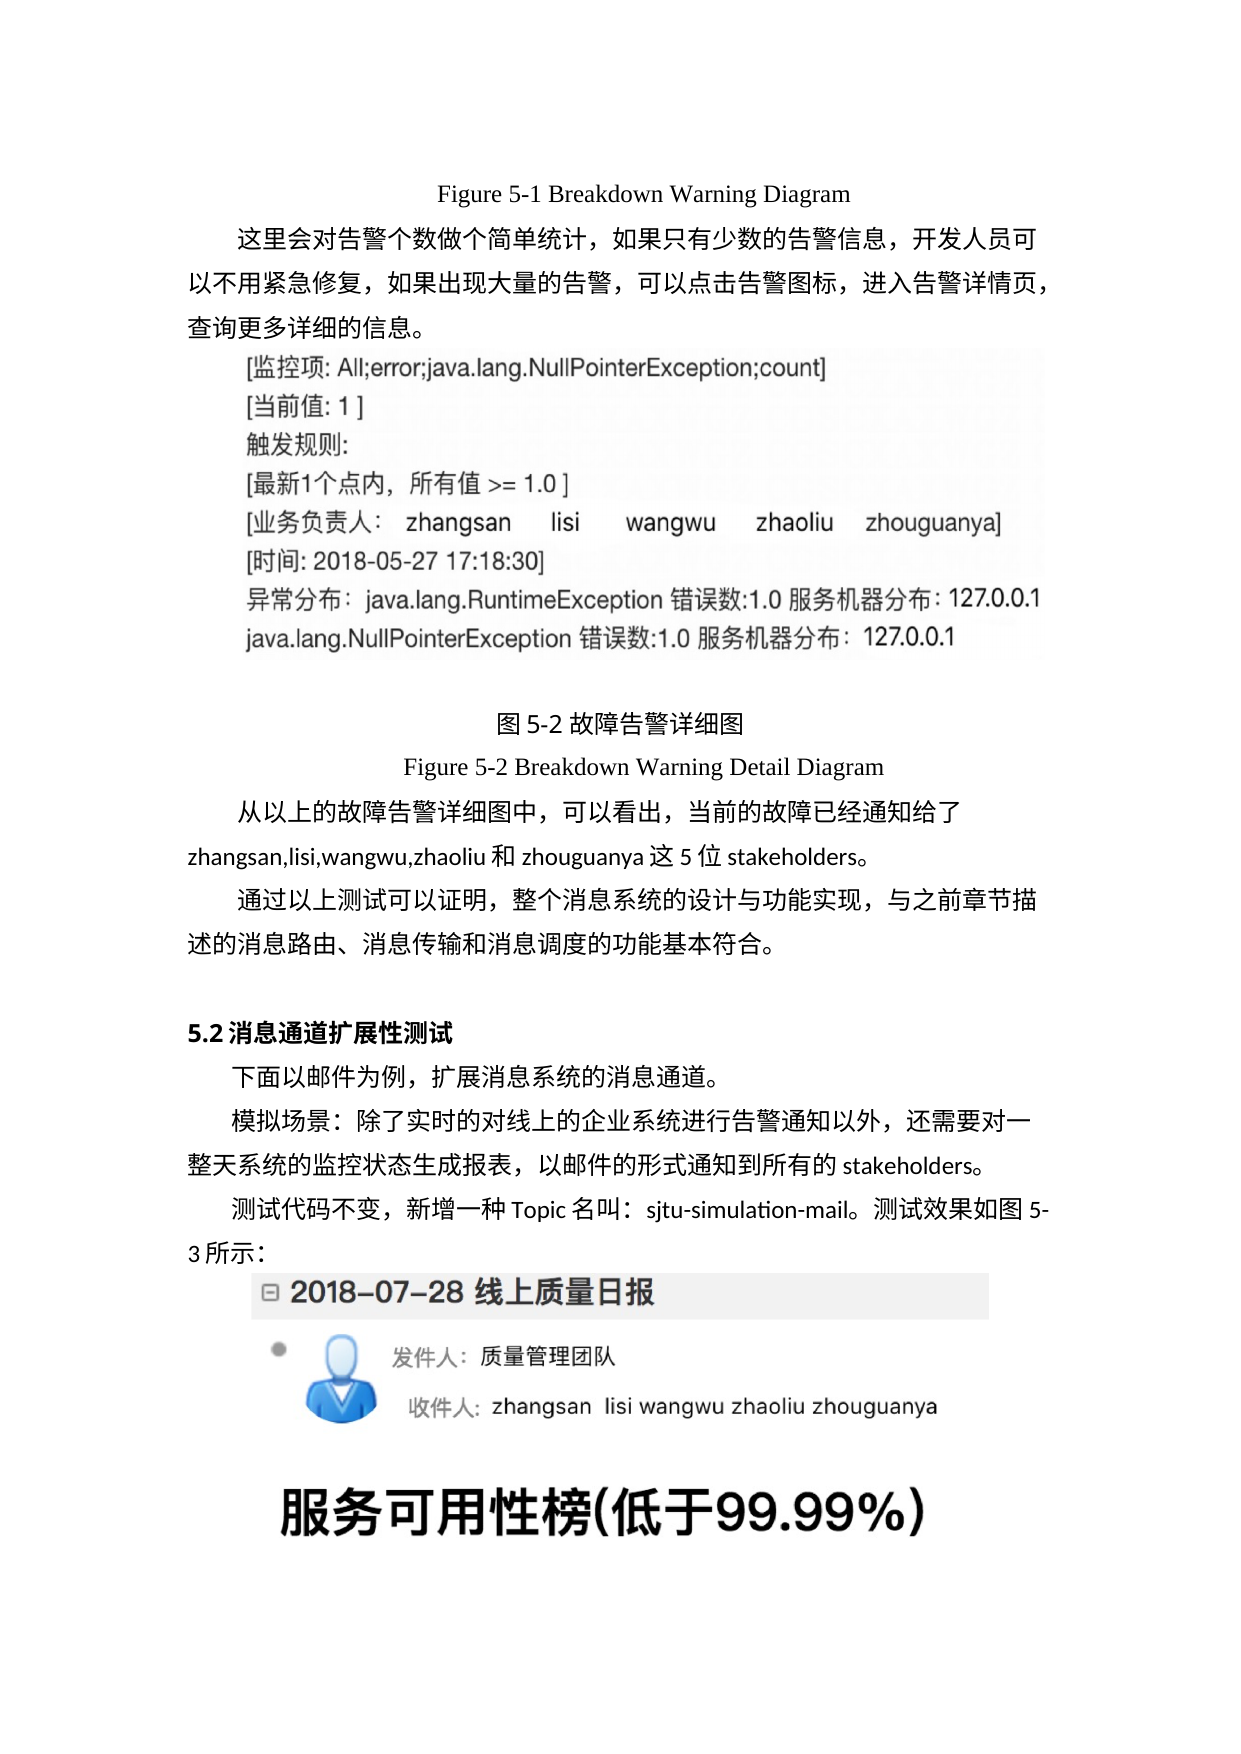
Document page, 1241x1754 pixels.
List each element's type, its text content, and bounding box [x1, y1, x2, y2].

text 图5-2 故障告警详细图 [187, 701, 1053, 745]
text 从以上的故障告警详细图中，可以看出，当前的故障已经通知给了zhangsan,lisi,wangwu,zhaoliu和zhouguanya这5位stakeholders。 [187, 789, 1050, 877]
text 通过以上测试可以证明，整个消息系统的设计与功能实现，与之前章节描述的消息路由、消息传输和消息调度的功能基本符合。 [187, 877, 1050, 965]
text Figure 5-1 Breakdown Warning Diagram [187, 172, 1050, 216]
text Figure 5-2 Breakdown Warning Detail Diagram [187, 745, 1050, 789]
picture [242, 348, 1045, 660]
picture [251, 1273, 989, 1571]
text 测试代码不变，新增一种Topic名叫：sjtu-simulation-mail。测试效果如图5-3所示： [187, 1185, 1050, 1273]
text 模拟场景：除了实时的对线上的企业系统进行告警通知以外，还需要对一整天系统的监控状态生成报表，以邮件的形式通知到所有的stakeholders。 [187, 1097, 1050, 1185]
text 5.2消息通道扩展性测试 [187, 1009, 1050, 1053]
text 下面以邮件为例，扩展消息系统的消息通道。 [187, 1053, 1050, 1097]
text 这里会对告警个数做个简单统计，如果只有少数的告警信息，开发人员可以不用紧急修复，如果出现大量的告警，可以点击告警图标，进入告警详情页，查询更多详细的信息。 [187, 216, 1050, 348]
